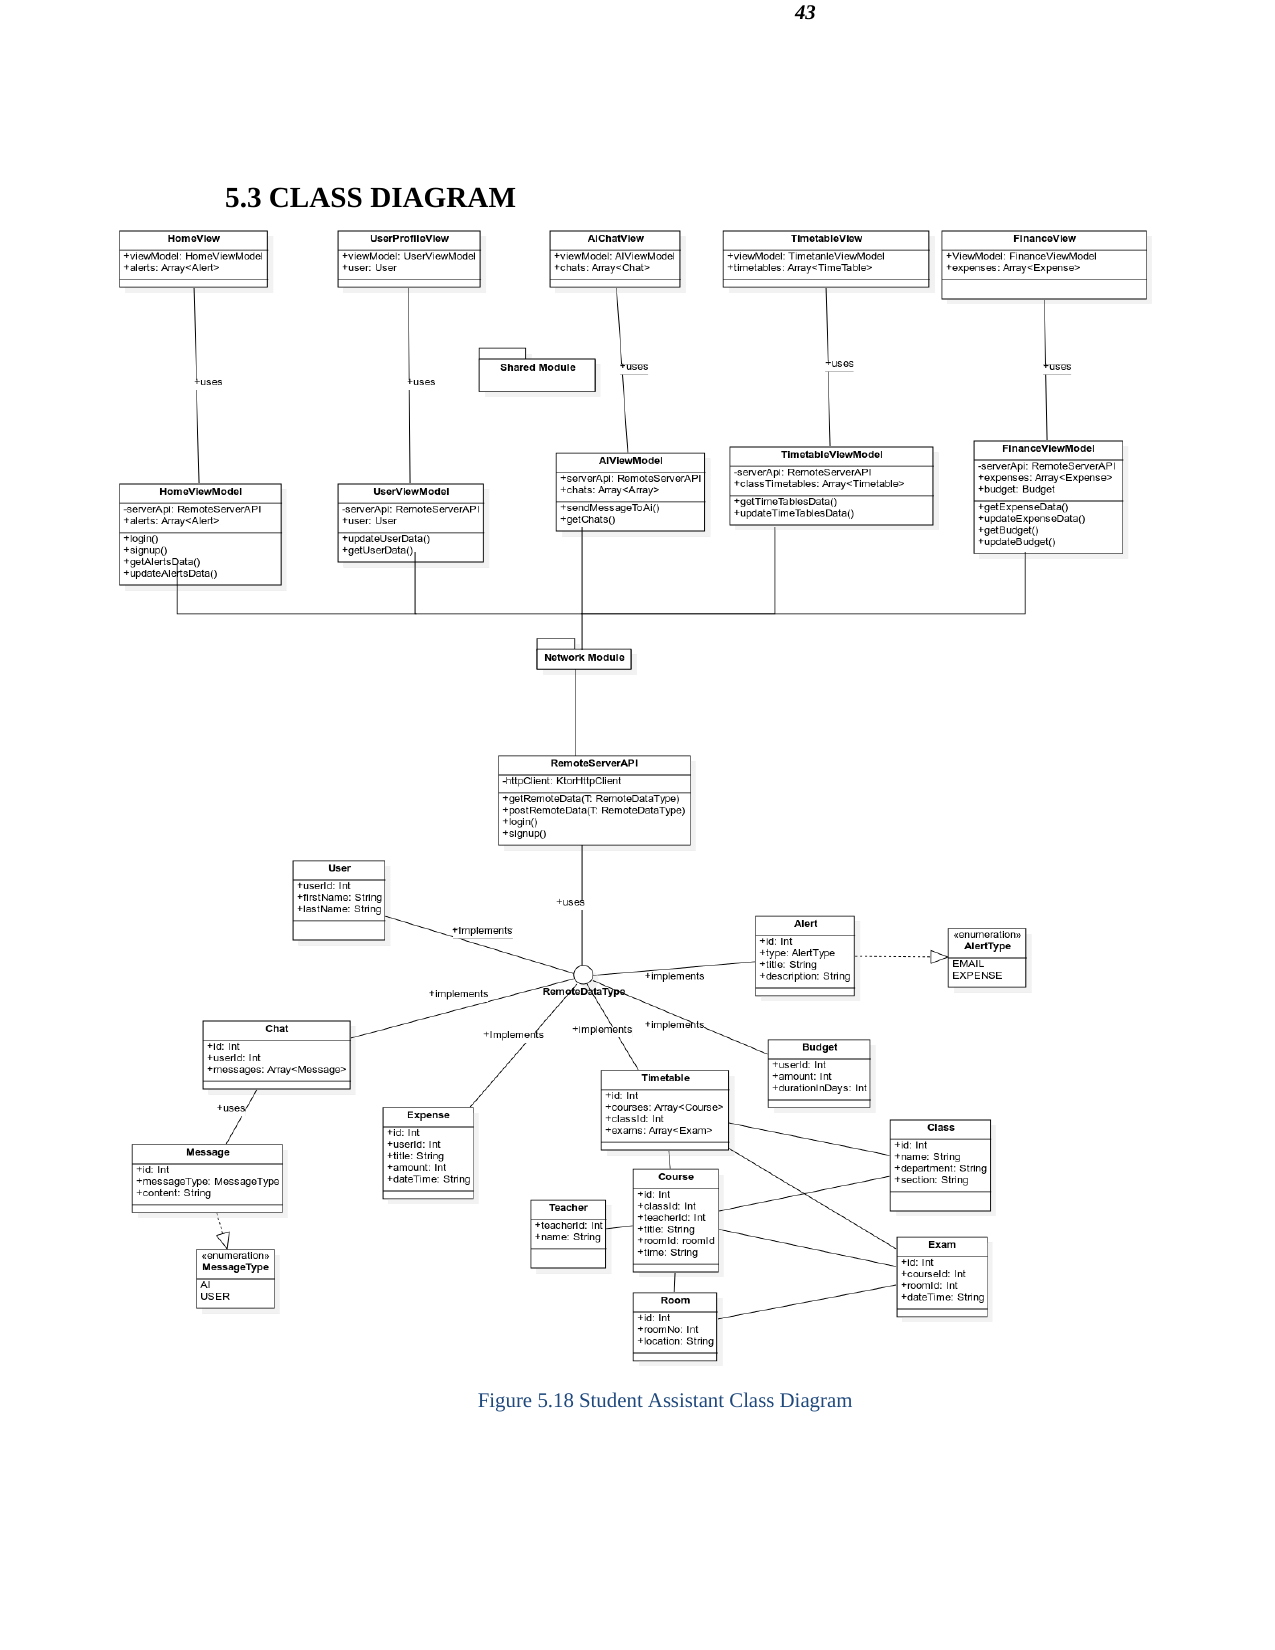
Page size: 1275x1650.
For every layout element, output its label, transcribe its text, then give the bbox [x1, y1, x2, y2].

text Figure 5.18 Student Assistant Class Diagram [235, 1368, 1095, 1412]
picture [113, 221, 1155, 1368]
subtitle 5.3 CLASS DIAGRAM [225, 180, 1095, 213]
